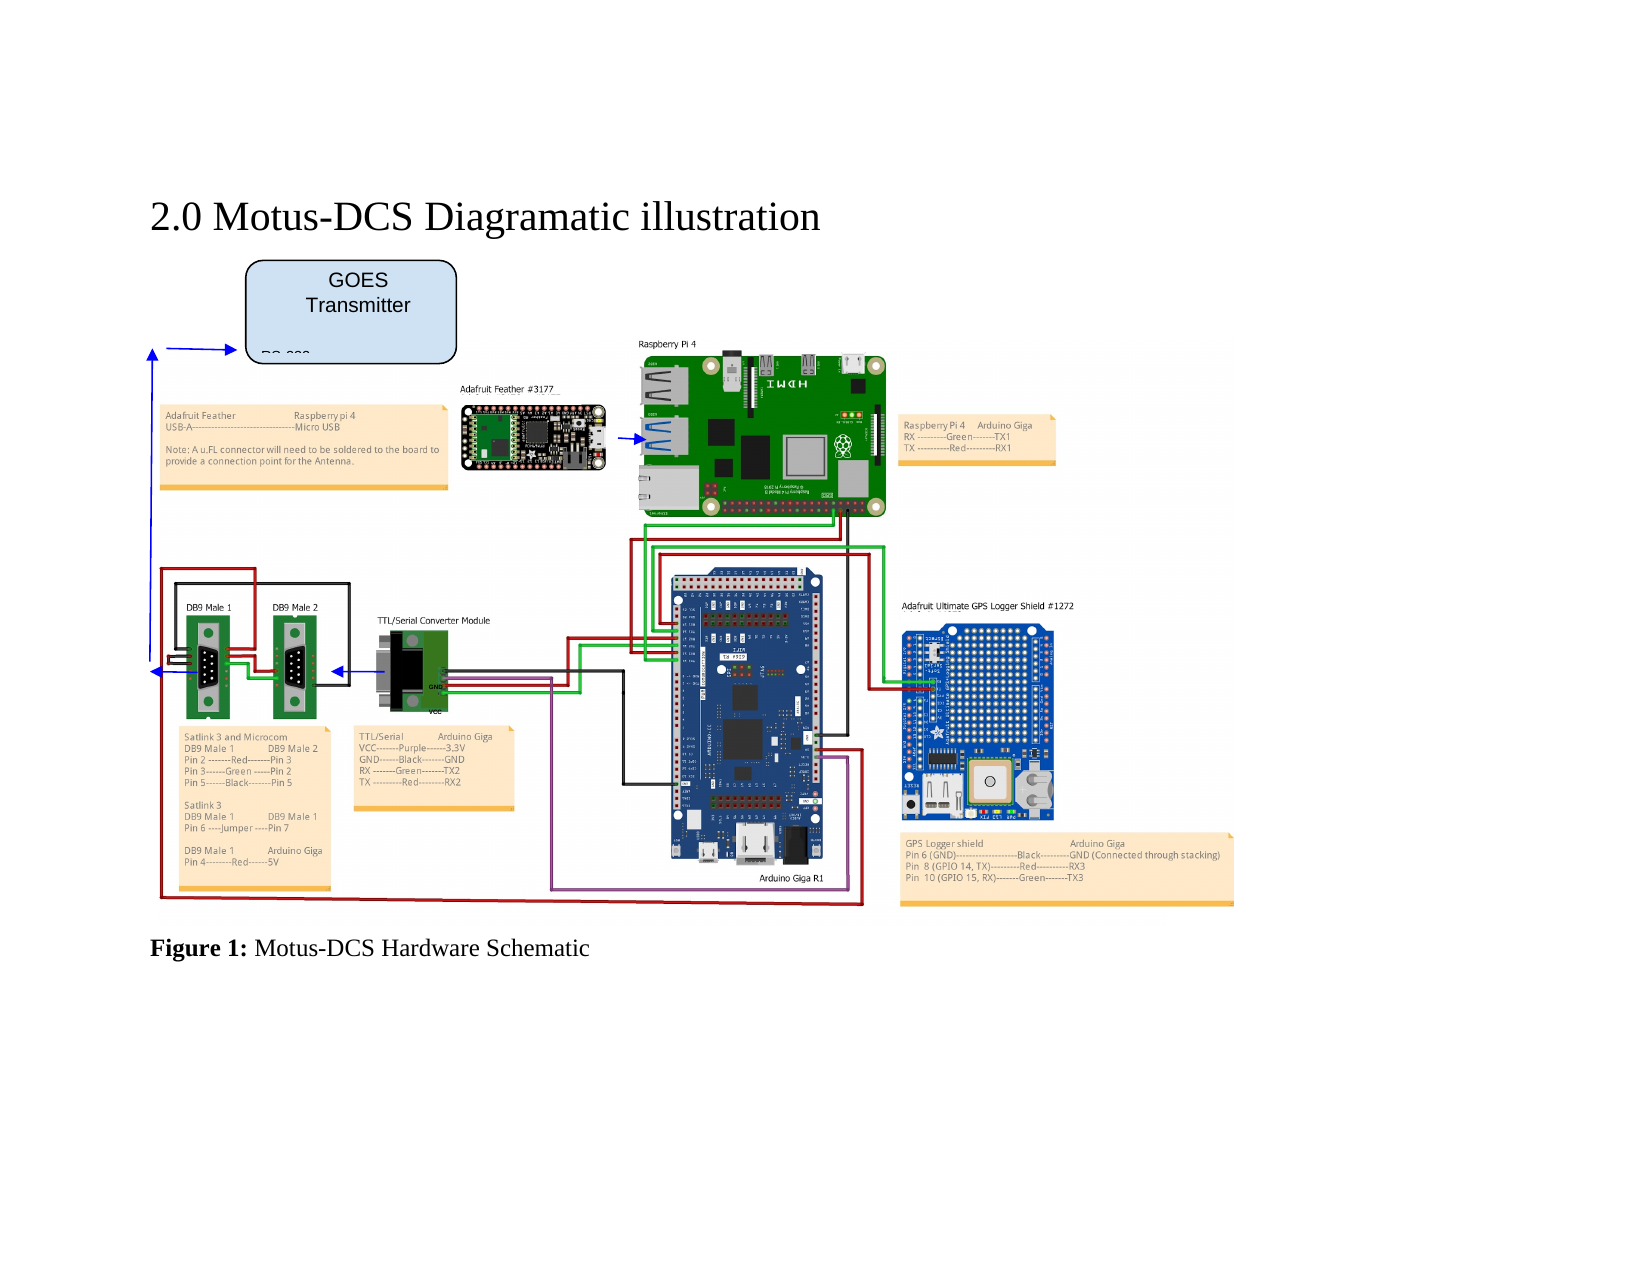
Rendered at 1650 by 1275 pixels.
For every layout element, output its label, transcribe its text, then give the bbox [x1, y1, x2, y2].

picture [158, 338, 1234, 926]
text Figure 1: Motus-DCS Hardware Schematic [150, 933, 1500, 962]
subtitle 2.0 Motus-DCS Diagramatic illustration [150, 192, 1500, 239]
